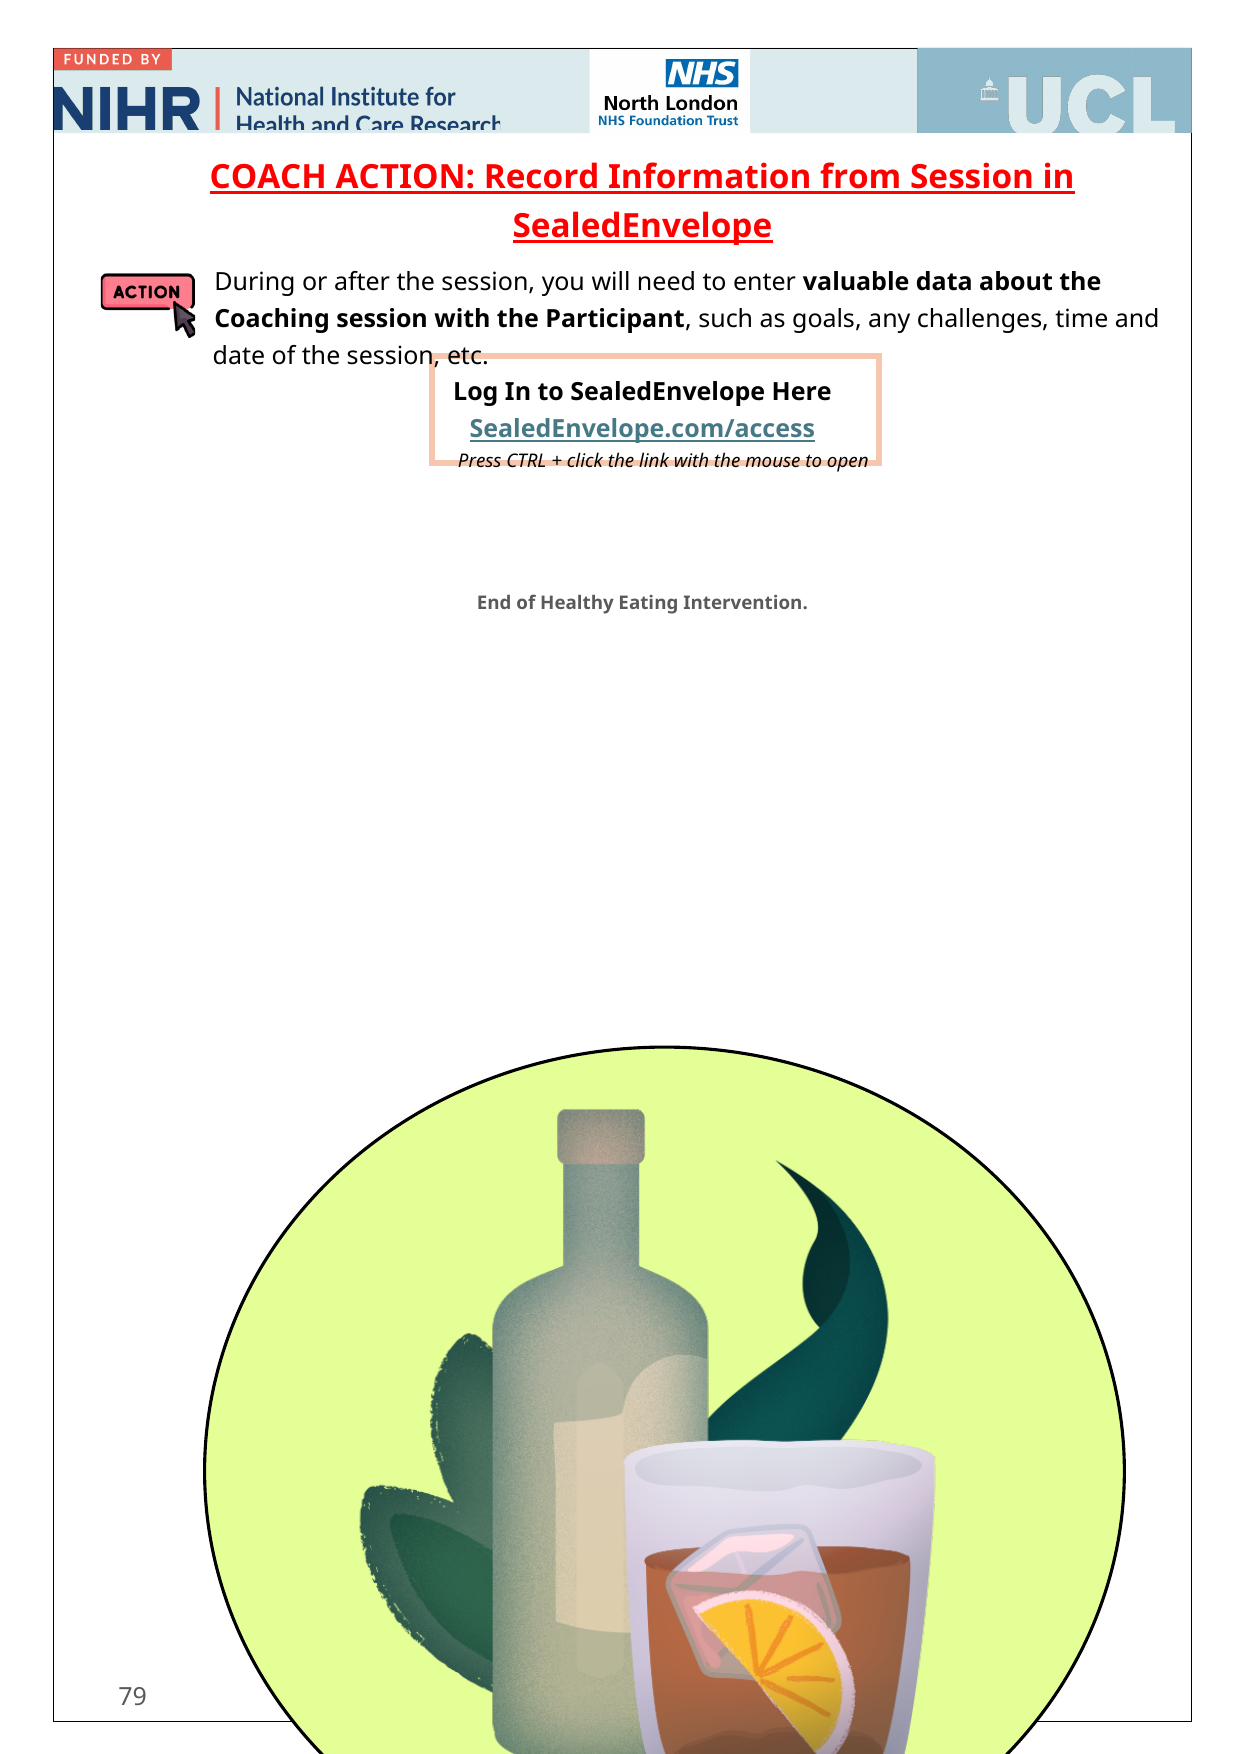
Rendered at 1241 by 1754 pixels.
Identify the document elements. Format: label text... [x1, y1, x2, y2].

picture [148, 1044, 1227, 1754]
picture [53, 48, 501, 130]
text COACH ACTION: Record Information from Session in SealedEnvelope [118, 153, 1166, 248]
text SealedEnvelope.com/access [118, 411, 1166, 445]
text Log In to SealedEnvelope Here [118, 374, 1166, 408]
picture [99, 270, 196, 341]
text Press CTRL + click the link with the mouse to open [156, 448, 1166, 473]
text End of Healthy Eating Intervention. [118, 589, 1166, 614]
picture [589, 49, 750, 135]
picture [911, 40, 1196, 138]
text During or after the session, you will need to enter valuable data about the Coaching session with the Participant, such as goals, any challenges, time and date of the session, etc. [118, 264, 1166, 371]
